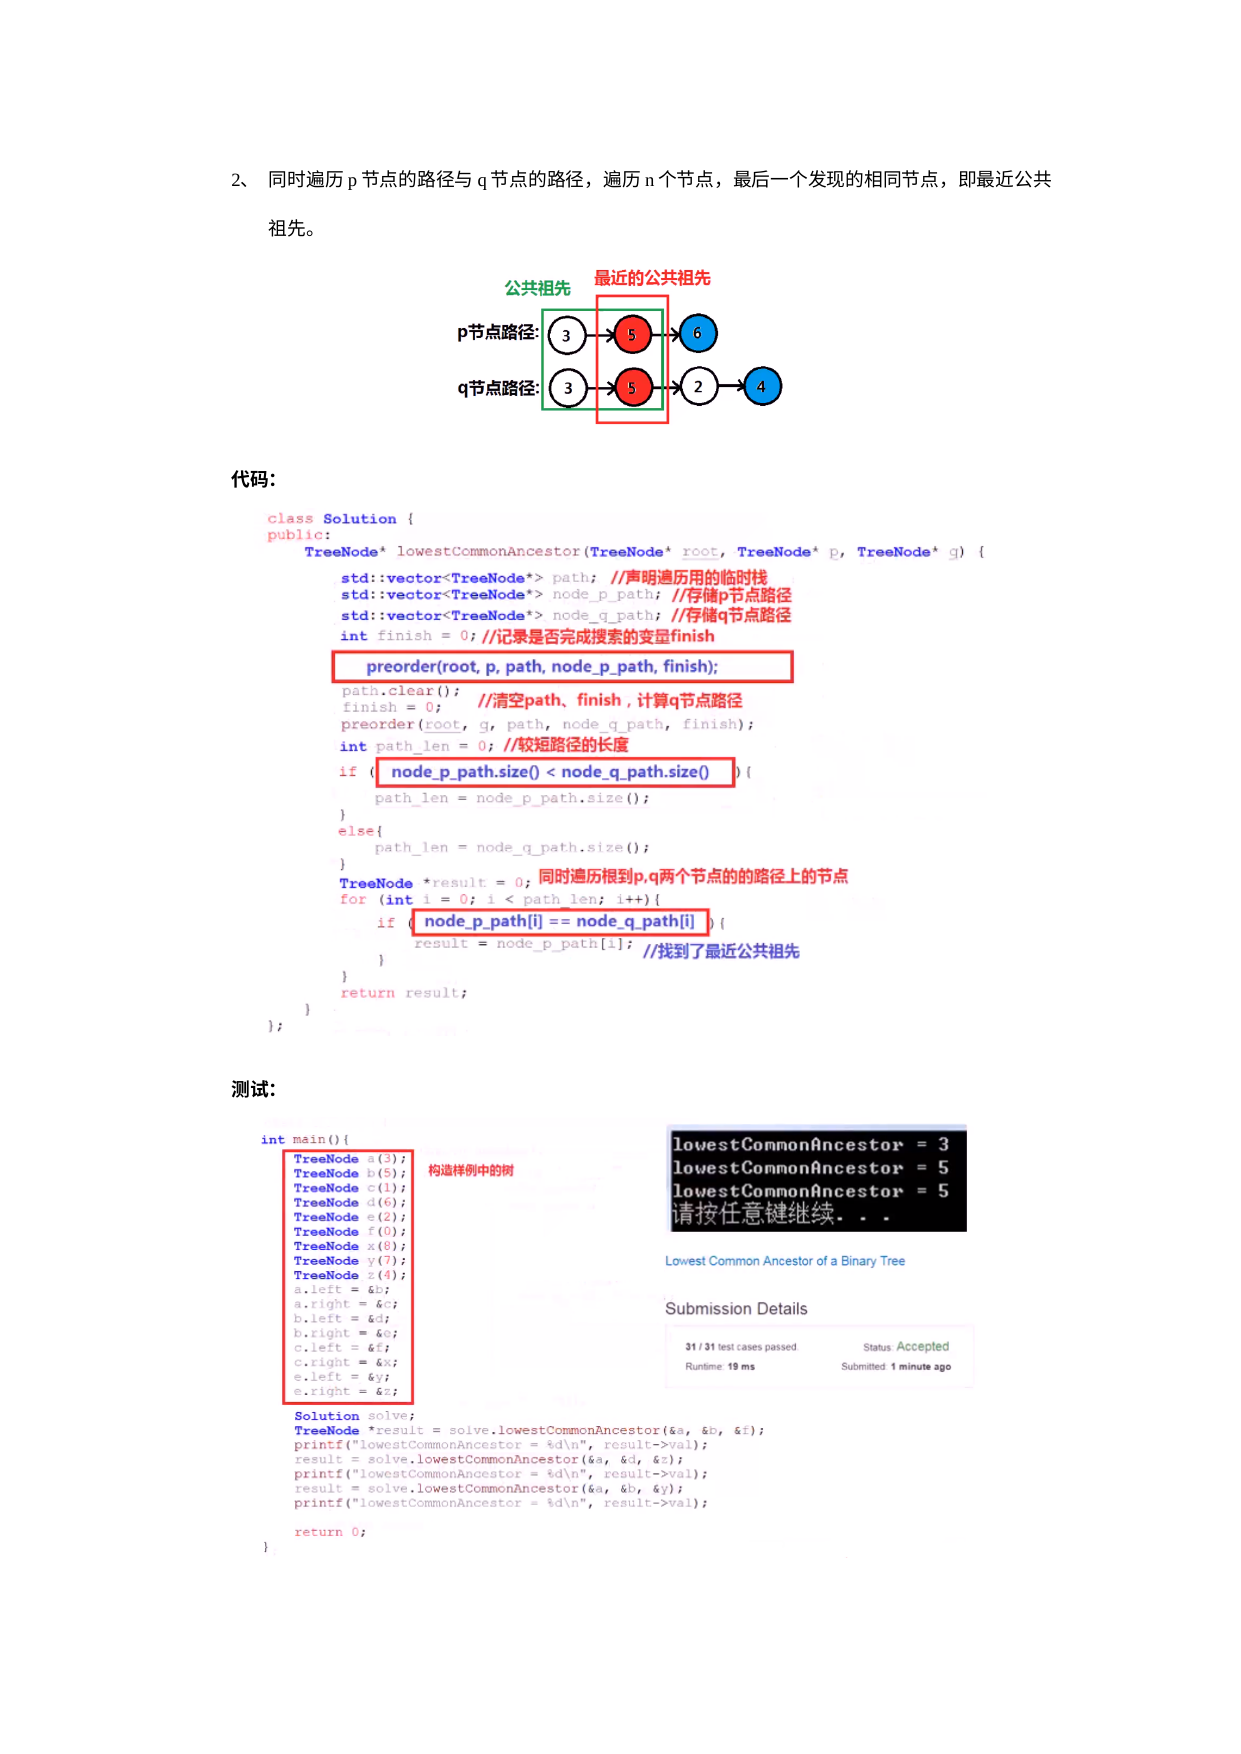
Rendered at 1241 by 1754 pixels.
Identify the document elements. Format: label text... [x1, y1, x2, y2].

picture [253, 508, 987, 1036]
picture [447, 256, 793, 431]
text 代码： [187, 462, 1053, 495]
picture [248, 1117, 992, 1558]
list 同时遍历p节点的路径与q节点的路径，遍历n个节点，最后一个发现的相同节点，即最近公共祖先。 [231, 162, 1053, 243]
text 测试： [187, 1072, 1053, 1104]
